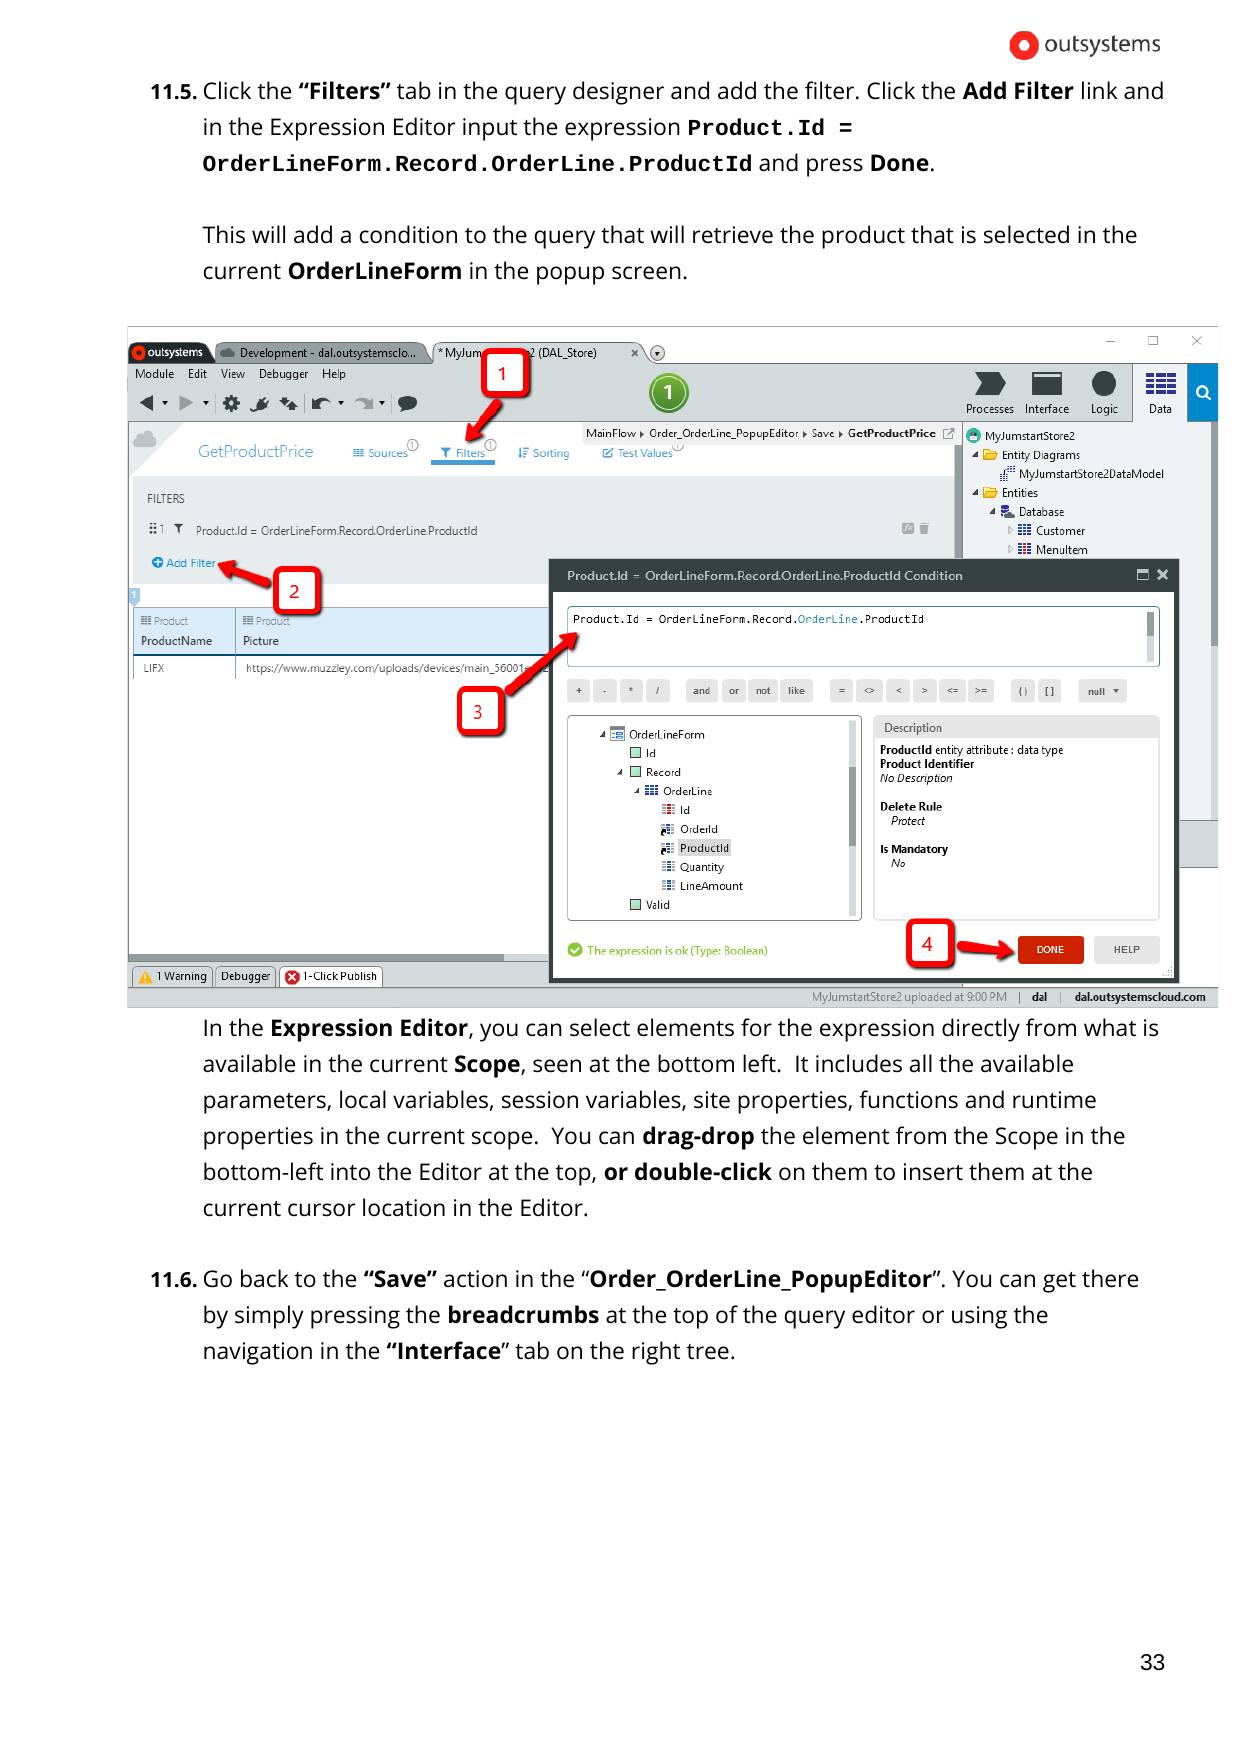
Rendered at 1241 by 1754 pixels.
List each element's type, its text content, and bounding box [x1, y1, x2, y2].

picture [127, 326, 1219, 1008]
picture [1197, 386, 1204, 394]
text In the Expression Editor, you can select elements for the expression directly from what is available in the current Scope, seen at the bottom left. It includes all the available parameters, local variables, session variables, site properties, functions and runtime properties in the current scope. You can drag-drop the element from the Scope in the bottom-left into the Editor at the top, or double-click on them to insert them at the current cursor location in the Editor. [202, 1012, 1165, 1223]
list Go back to the “Save” action in the “Order_OrderLine_PopupEditor”. You can get there by simply pressing the breadcrumbs at the top of the query editor or using the navigation in the “Interface” tab on the right tree. [150, 1263, 1165, 1367]
picture [1006, 28, 1163, 62]
text This will add a condition to the query that will retrieve the product that is selected in the current OrderLineForm in the popup screen. [202, 219, 1165, 286]
list Click the “Filters” tab in the query designer and add the filter. Click the Add Filter link and in the Expression Editor input the expression Product.Id = OrderLineForm.Record.OrderLine.ProductId and press Done. [150, 75, 1165, 178]
